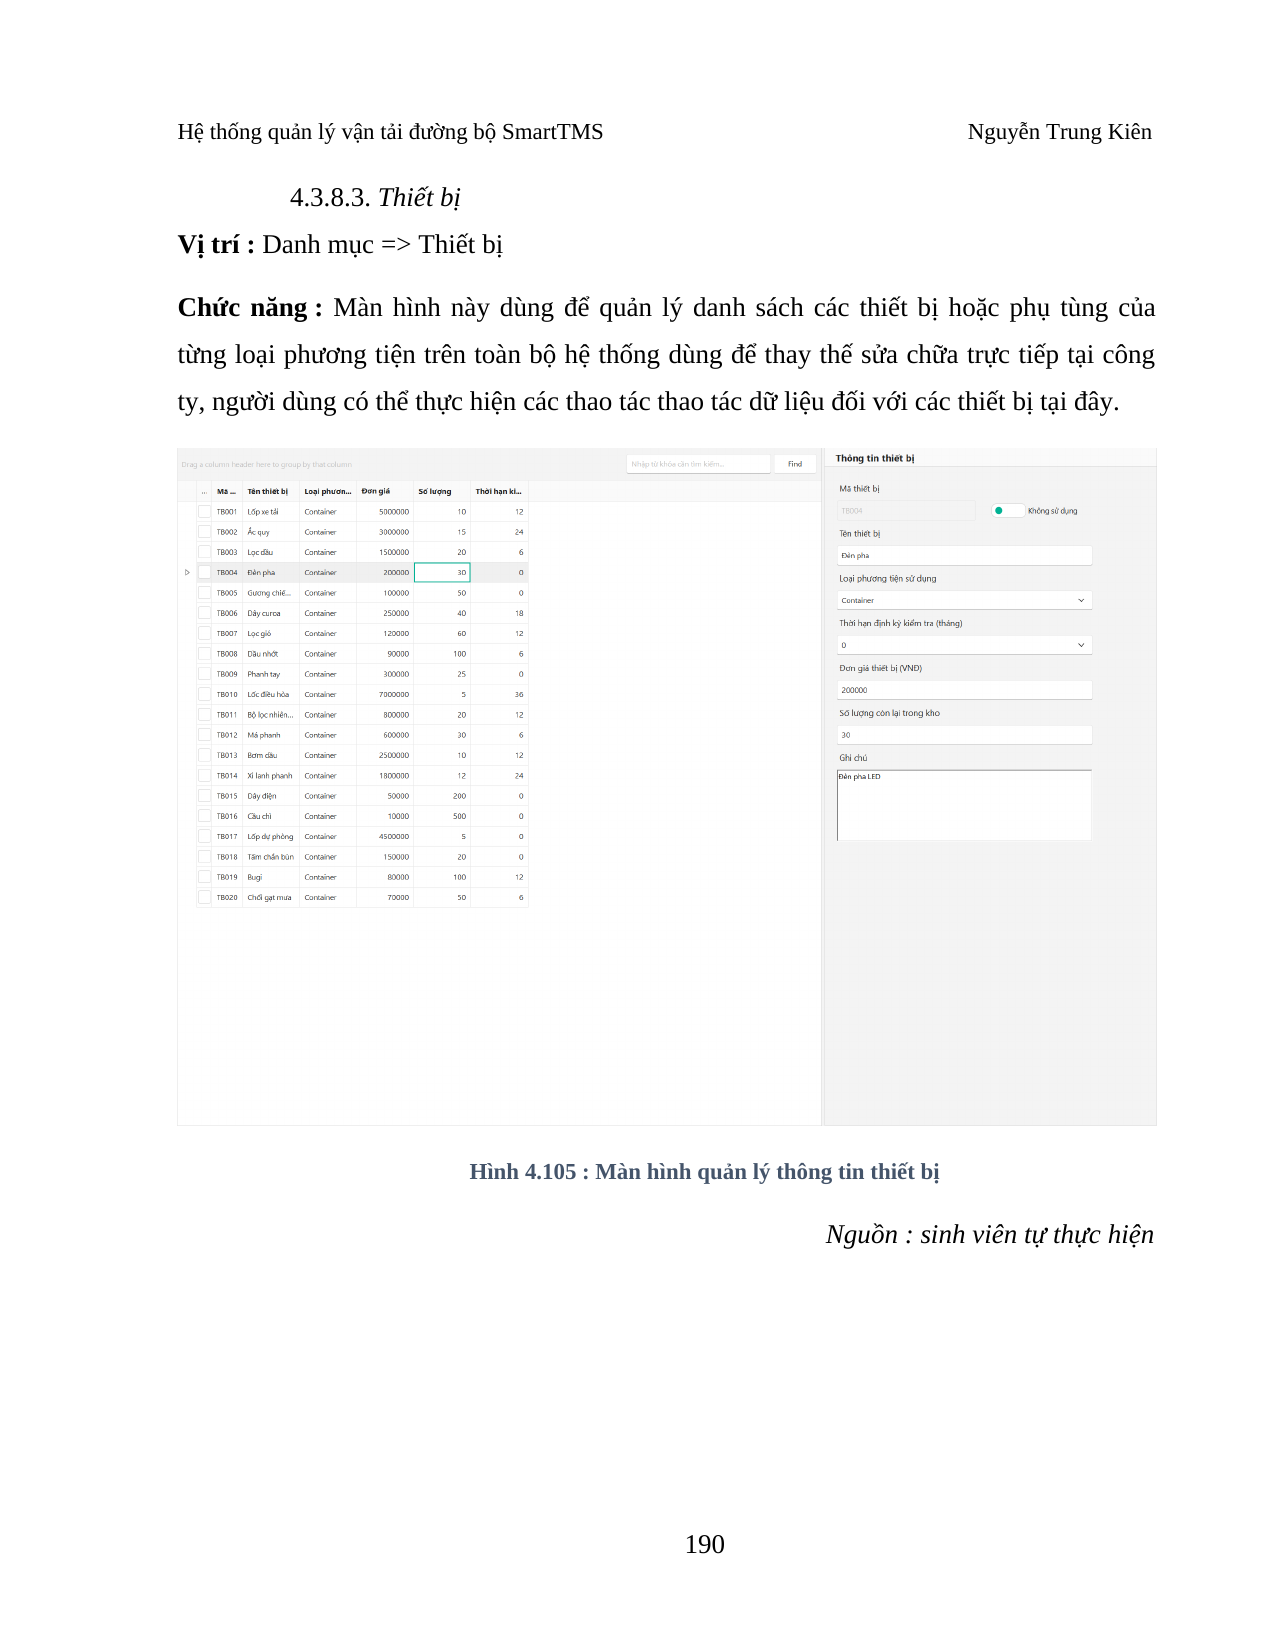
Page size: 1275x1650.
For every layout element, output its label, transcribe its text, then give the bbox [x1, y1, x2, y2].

subtitle Thiết bị [290, 181, 1157, 212]
picture [177, 448, 1157, 1126]
text Chức năng : Màn hình này dùng để quản lý danh sách các thiết bị hoặc phụ tùng của từng loại phương tiện trên toàn bộ hệ thống dùng để thay thế sửa chữa trực tiếp tại công ty, người dùng có thể thực hiện các thao tác thao tác dữ liệu đối với các thiết bị tại đây. [177, 291, 1157, 416]
text Nguồn : sinh viên tự thực hiện [177, 1218, 1157, 1249]
text Vị trí : Danh mục => Thiết bị [177, 228, 1157, 259]
